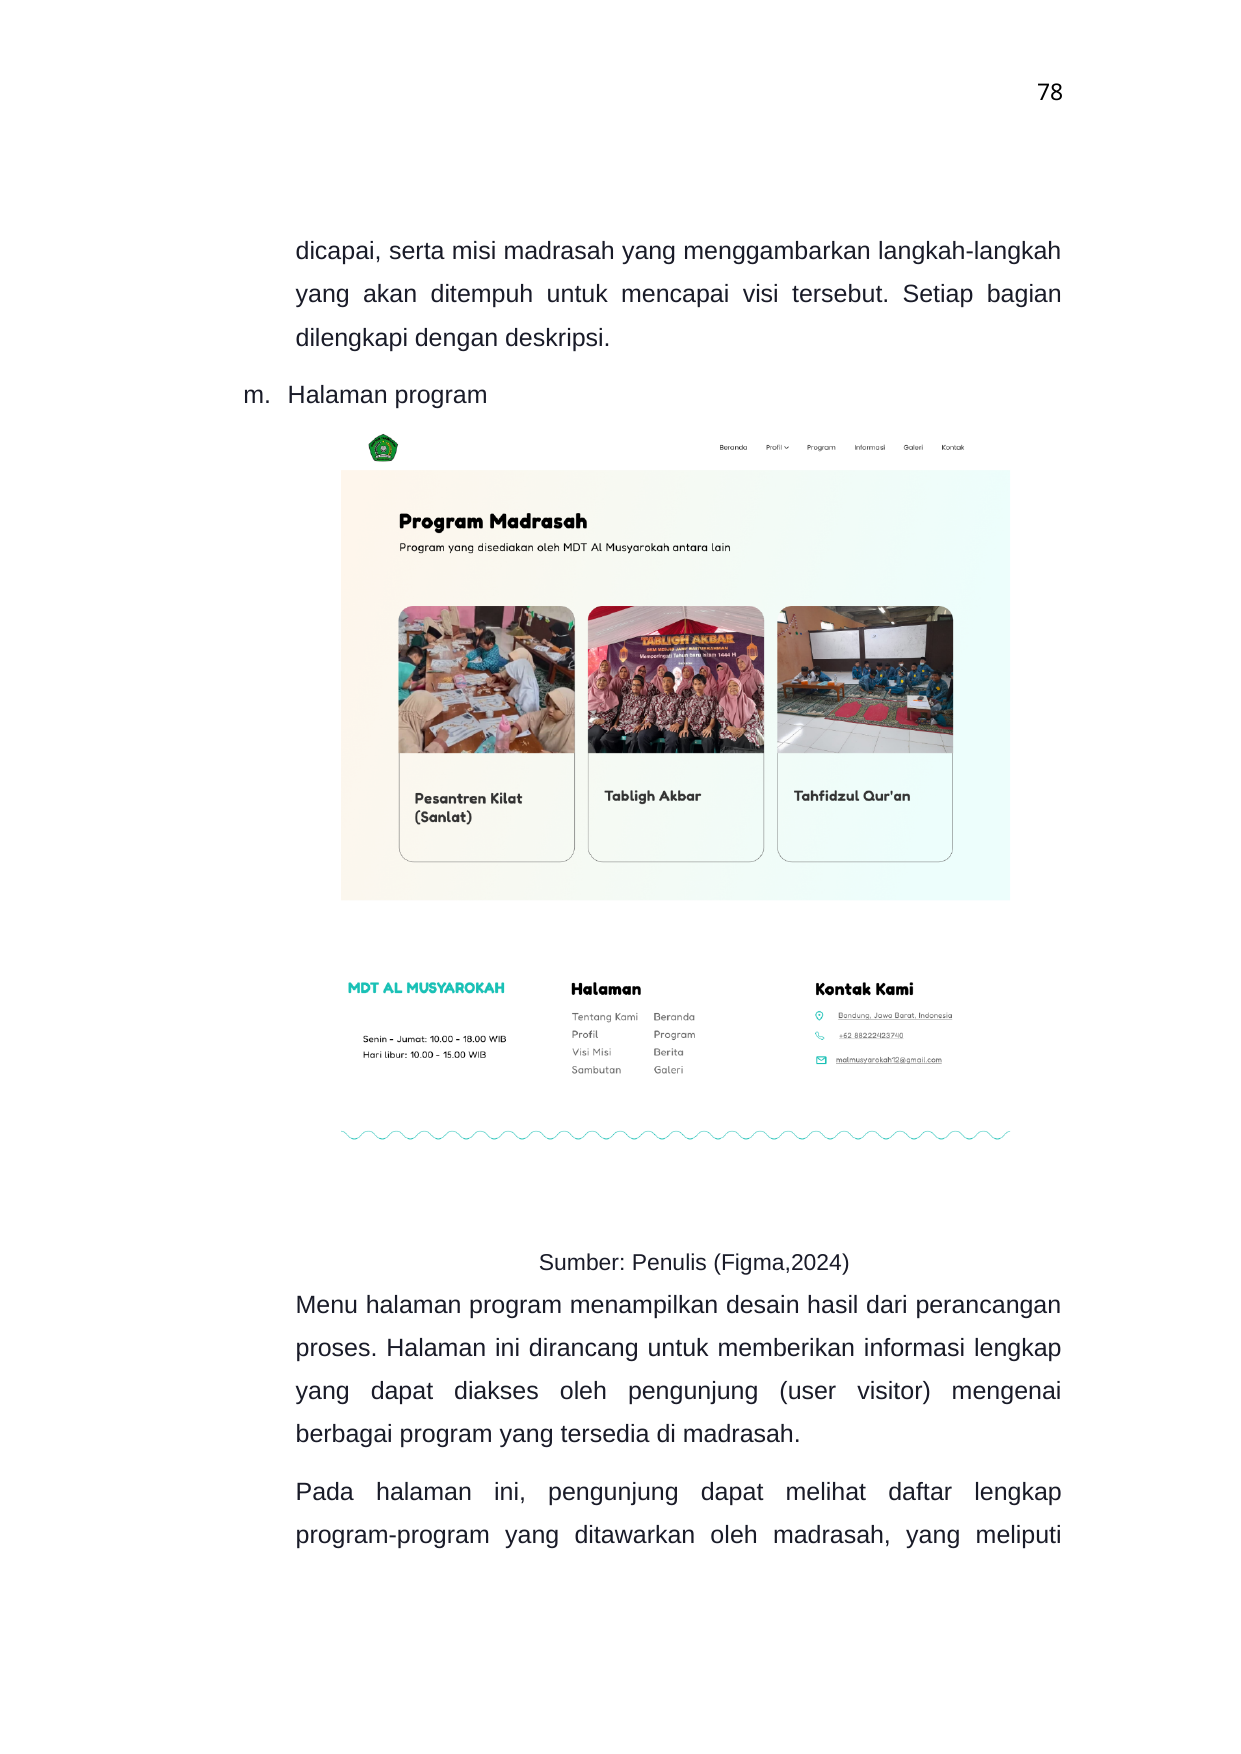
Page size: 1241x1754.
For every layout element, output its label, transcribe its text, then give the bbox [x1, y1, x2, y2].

picture [341, 425, 1011, 1153]
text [295, 236, 1063, 351]
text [295, 1476, 1063, 1548]
list Halaman program [243, 380, 1050, 408]
text Menu halaman program menampilkan desain hasil dari perancangan proses. Halaman ini dirancang untuk memberikan informasi lengkap yang dapat diakses oleh pengunjung (user visitor) mengenai berbagai program yang tersedia di madrasah. [295, 1290, 1063, 1448]
list Sumber: Penulis (Figma,2024) [325, 1249, 1063, 1276]
